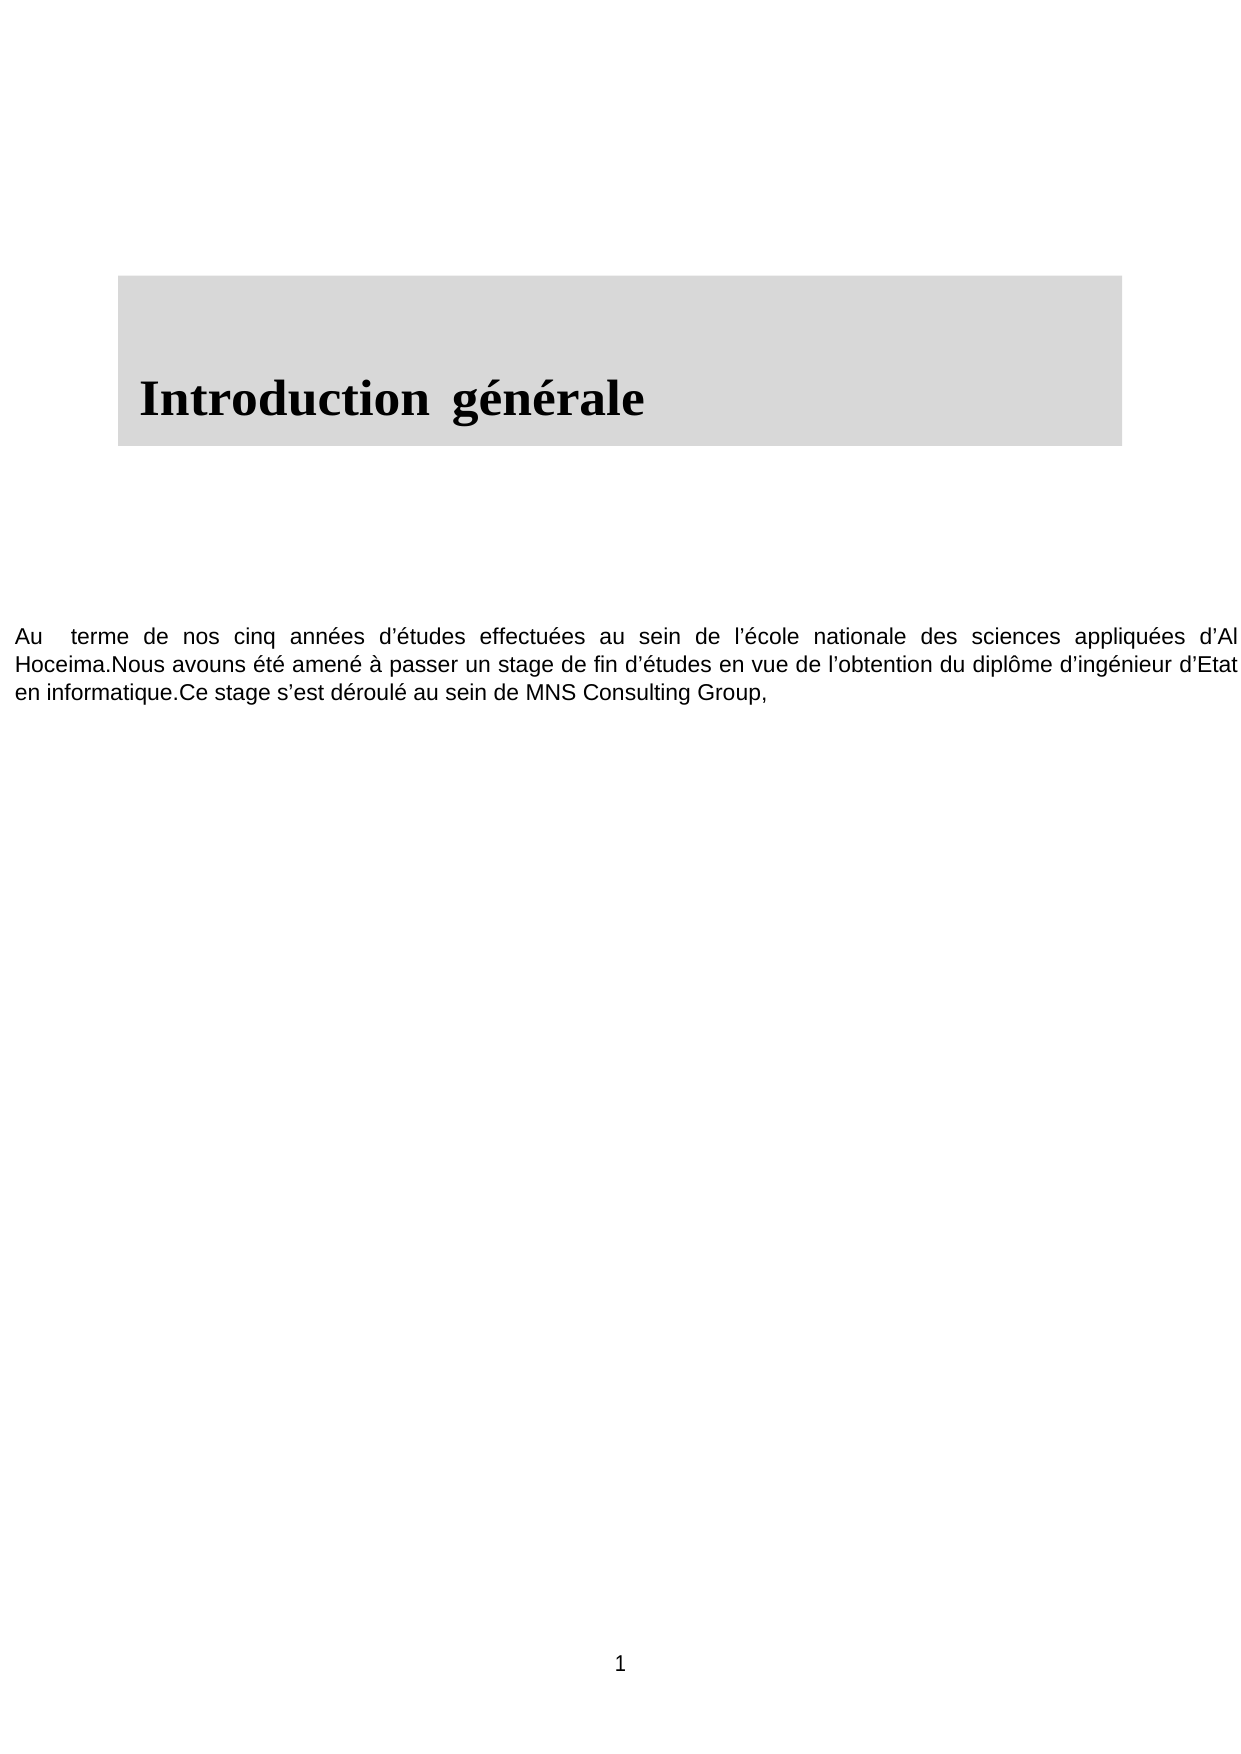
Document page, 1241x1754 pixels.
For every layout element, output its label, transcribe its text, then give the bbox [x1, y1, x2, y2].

text Au terme de nos cinq années d’études effectuées au sein de l’école nationale des sciences appliquées d’Al Hoceima.Nous avouns été amené à passer un stage de fin d’études en vue de l’obtention du diplôme d’ingénieur d’Etat en informatique.Ce stage s’est déroulé au sein de MNS Consulting Group, [14, 623, 1240, 706]
